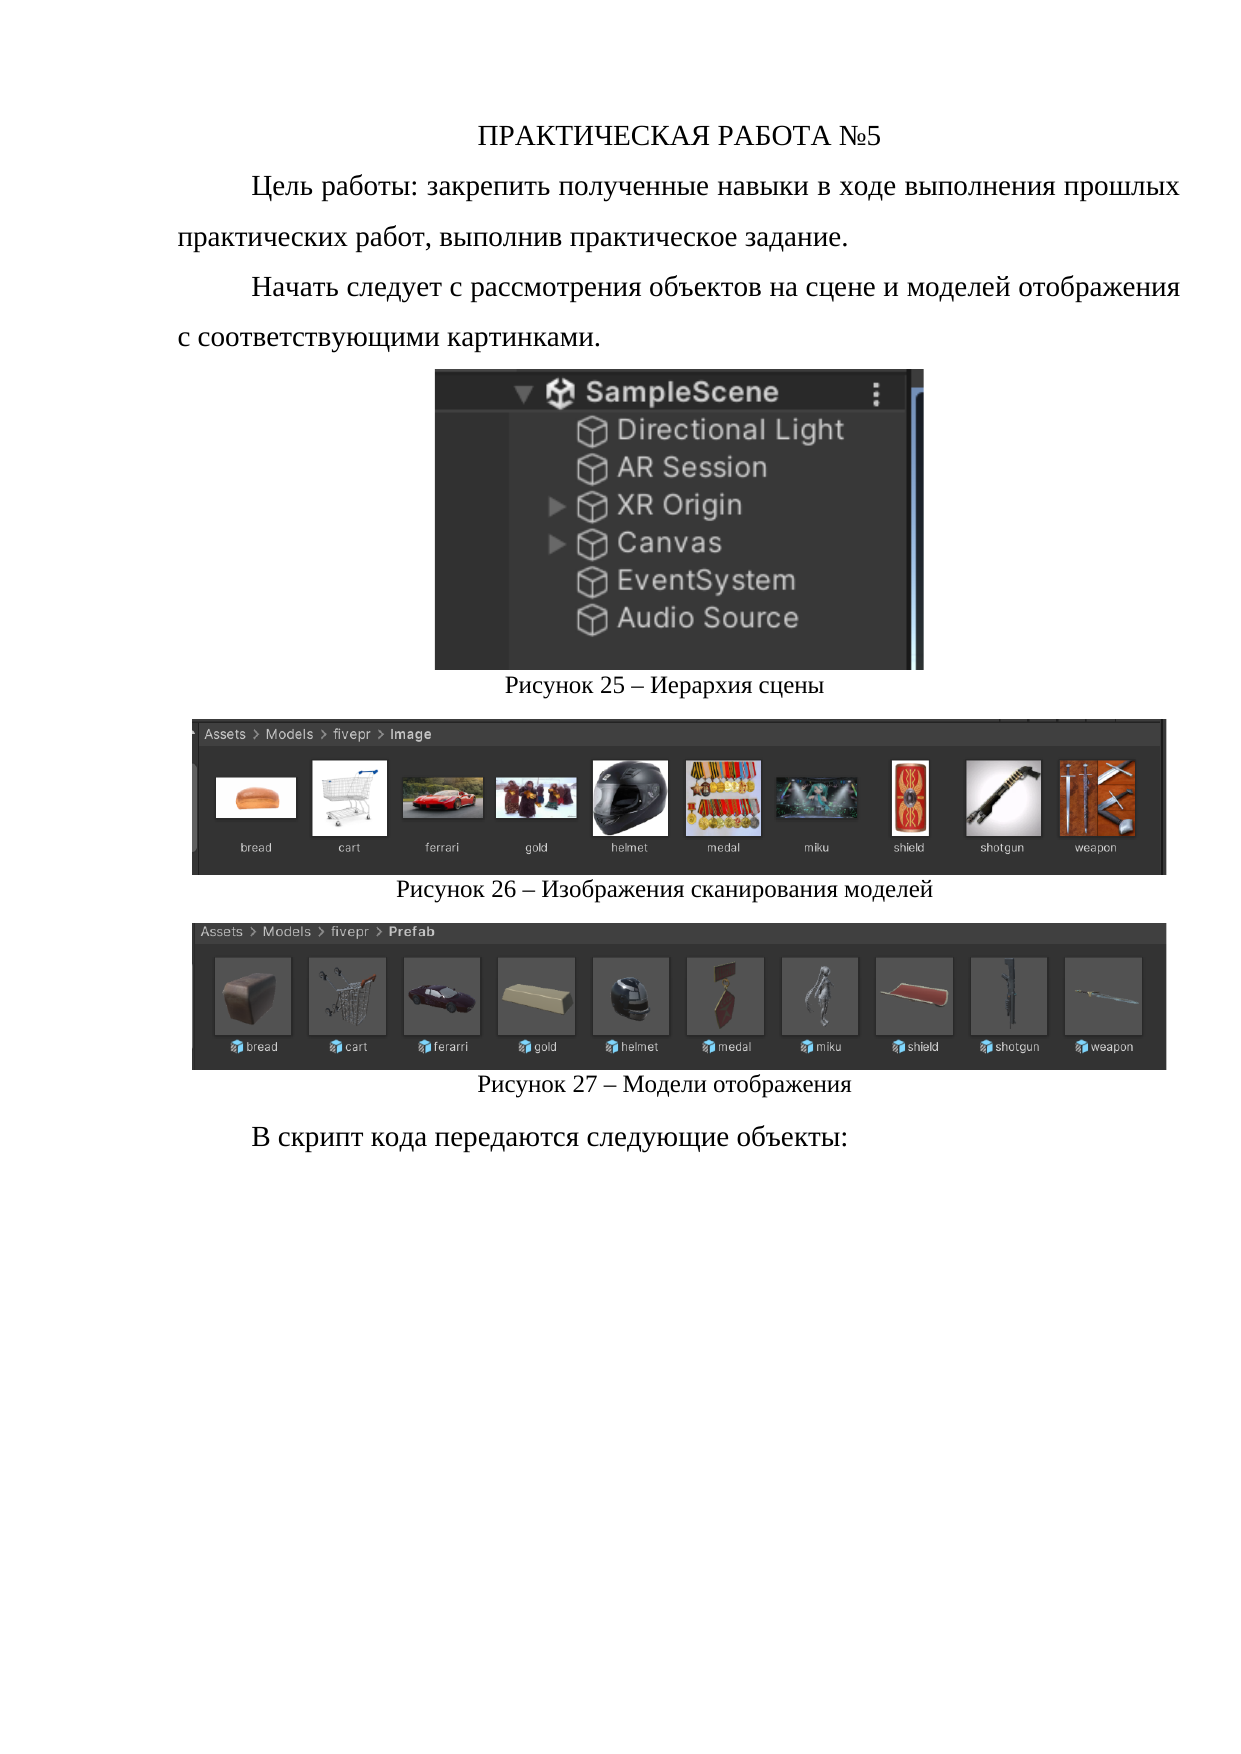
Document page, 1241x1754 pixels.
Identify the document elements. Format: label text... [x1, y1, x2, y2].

picture [192, 719, 1167, 875]
picture [192, 923, 1167, 1070]
picture [434, 369, 924, 670]
text В скрипт кода передаются следующие объекты: [177, 1119, 1152, 1152]
text Начать следует с рассмотрения объектов на сцене и моделей отображения с соответствующими картинками. [177, 269, 1181, 353]
text Рисунок 26 – Изображения сканирования моделей [177, 874, 1152, 903]
text Рисунок 25 – Иерархия сцены [177, 670, 1152, 698]
text ПРАКТИЧЕСКАЯ РАБОТА №5 [177, 118, 1181, 152]
text Рисунок 27 – Модели отображения [177, 1069, 1152, 1098]
text Цель работы: закрепить полученные навыки в ходе выполнения прошлых практических работ, выполнив практическое задание. [177, 168, 1181, 252]
